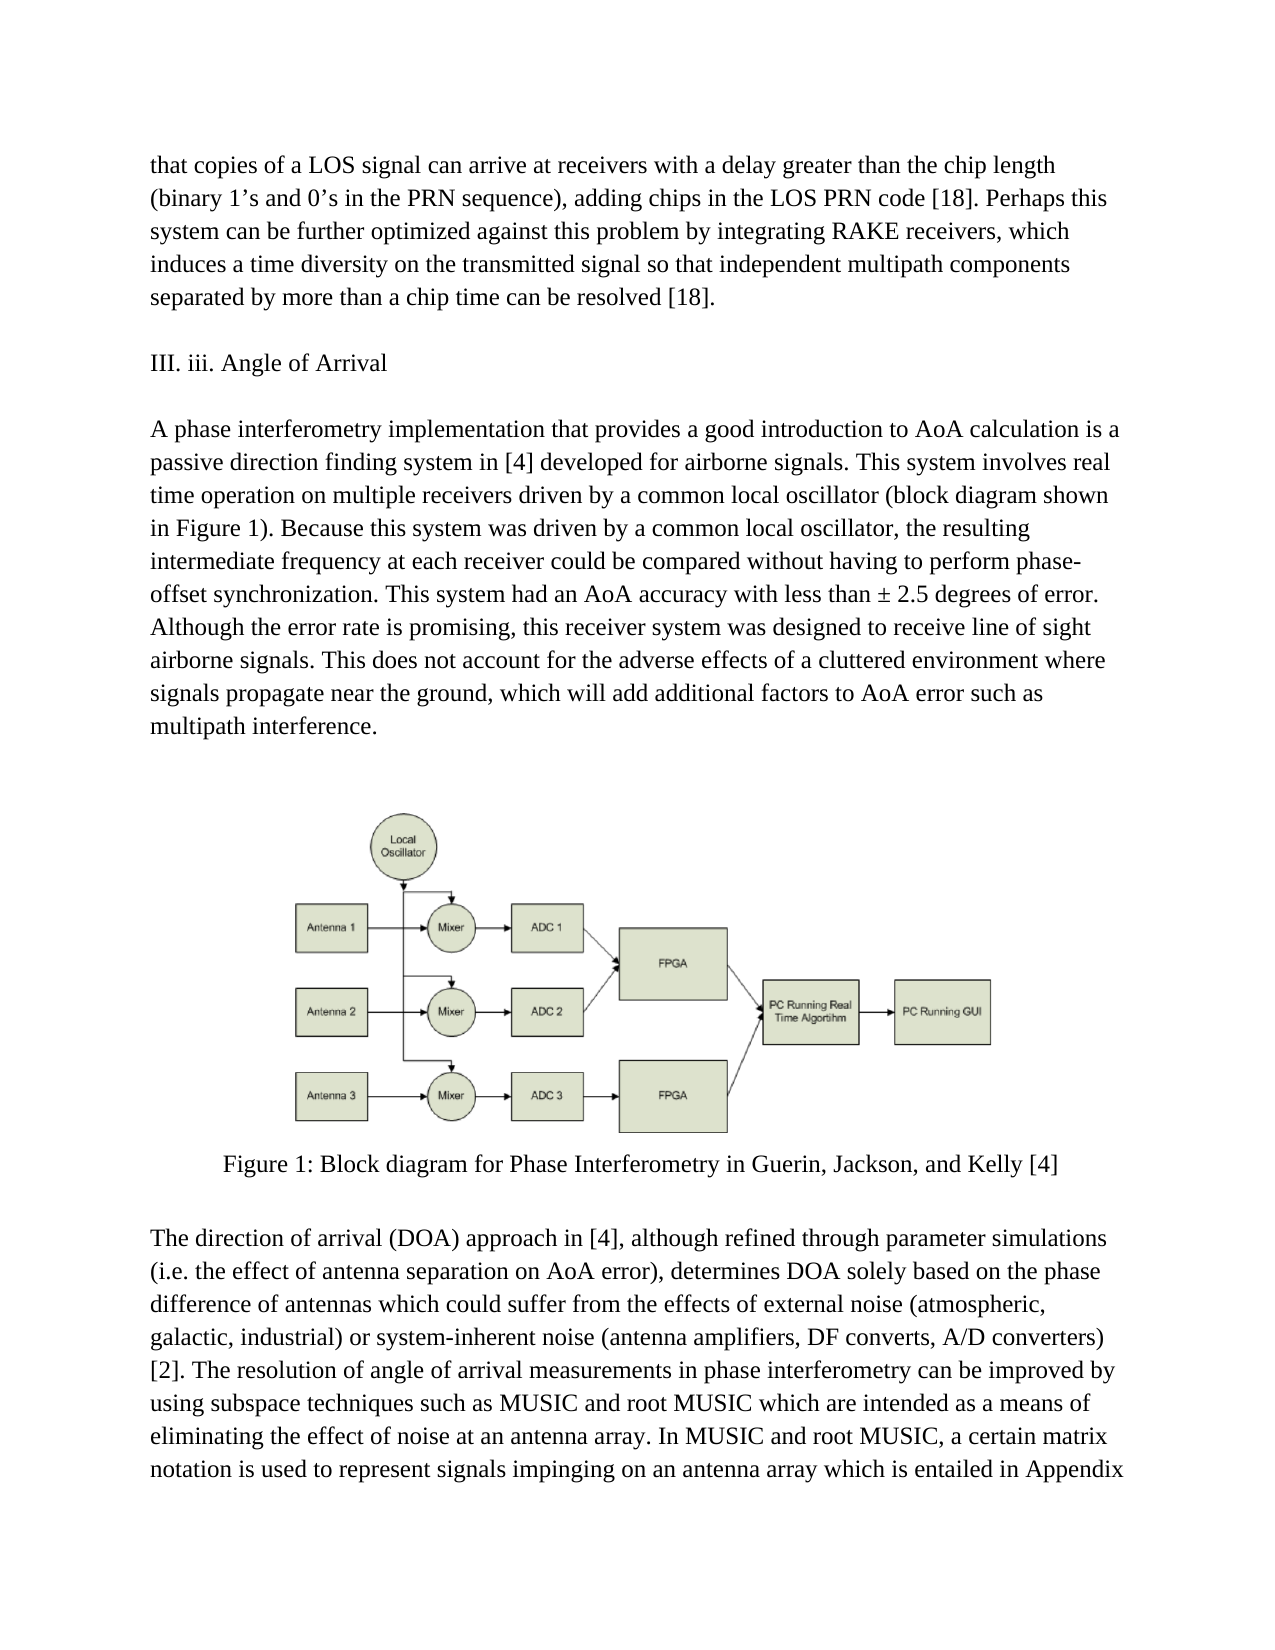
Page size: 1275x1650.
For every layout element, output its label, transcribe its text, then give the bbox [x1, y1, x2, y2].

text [150, 1223, 1125, 1483]
picture [274, 810, 1001, 1146]
text Figure 1: Block diagram for Phase Interferometry in Guerin, Jackson, and Kelly [4] [150, 1149, 1125, 1178]
text III. iii. Angle of Arrival [150, 348, 1125, 377]
text A phase interferometry implementation that provides a good introduction to AoA calculation is a passive direction finding system in [4] developed for airborne signals. This system involves real time operation on multiple receivers driven by a common local oscillator (block diagram shown in Figure 1). Because this system was driven by a common local oscillator, the resulting intermediate frequency at each receiver could be compared without having to perform phase-offset synchronization. This system had an AoA accuracy with less than ± 2.5 degrees of error. Although the error rate is promising, this receiver system was designed to receive line of sight airborne signals. This does not account for the adverse effects of a cluttered environment where signals propagate near the ground, which will add additional factors to AoA error such as multipath interference. [150, 414, 1125, 740]
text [150, 150, 1125, 311]
